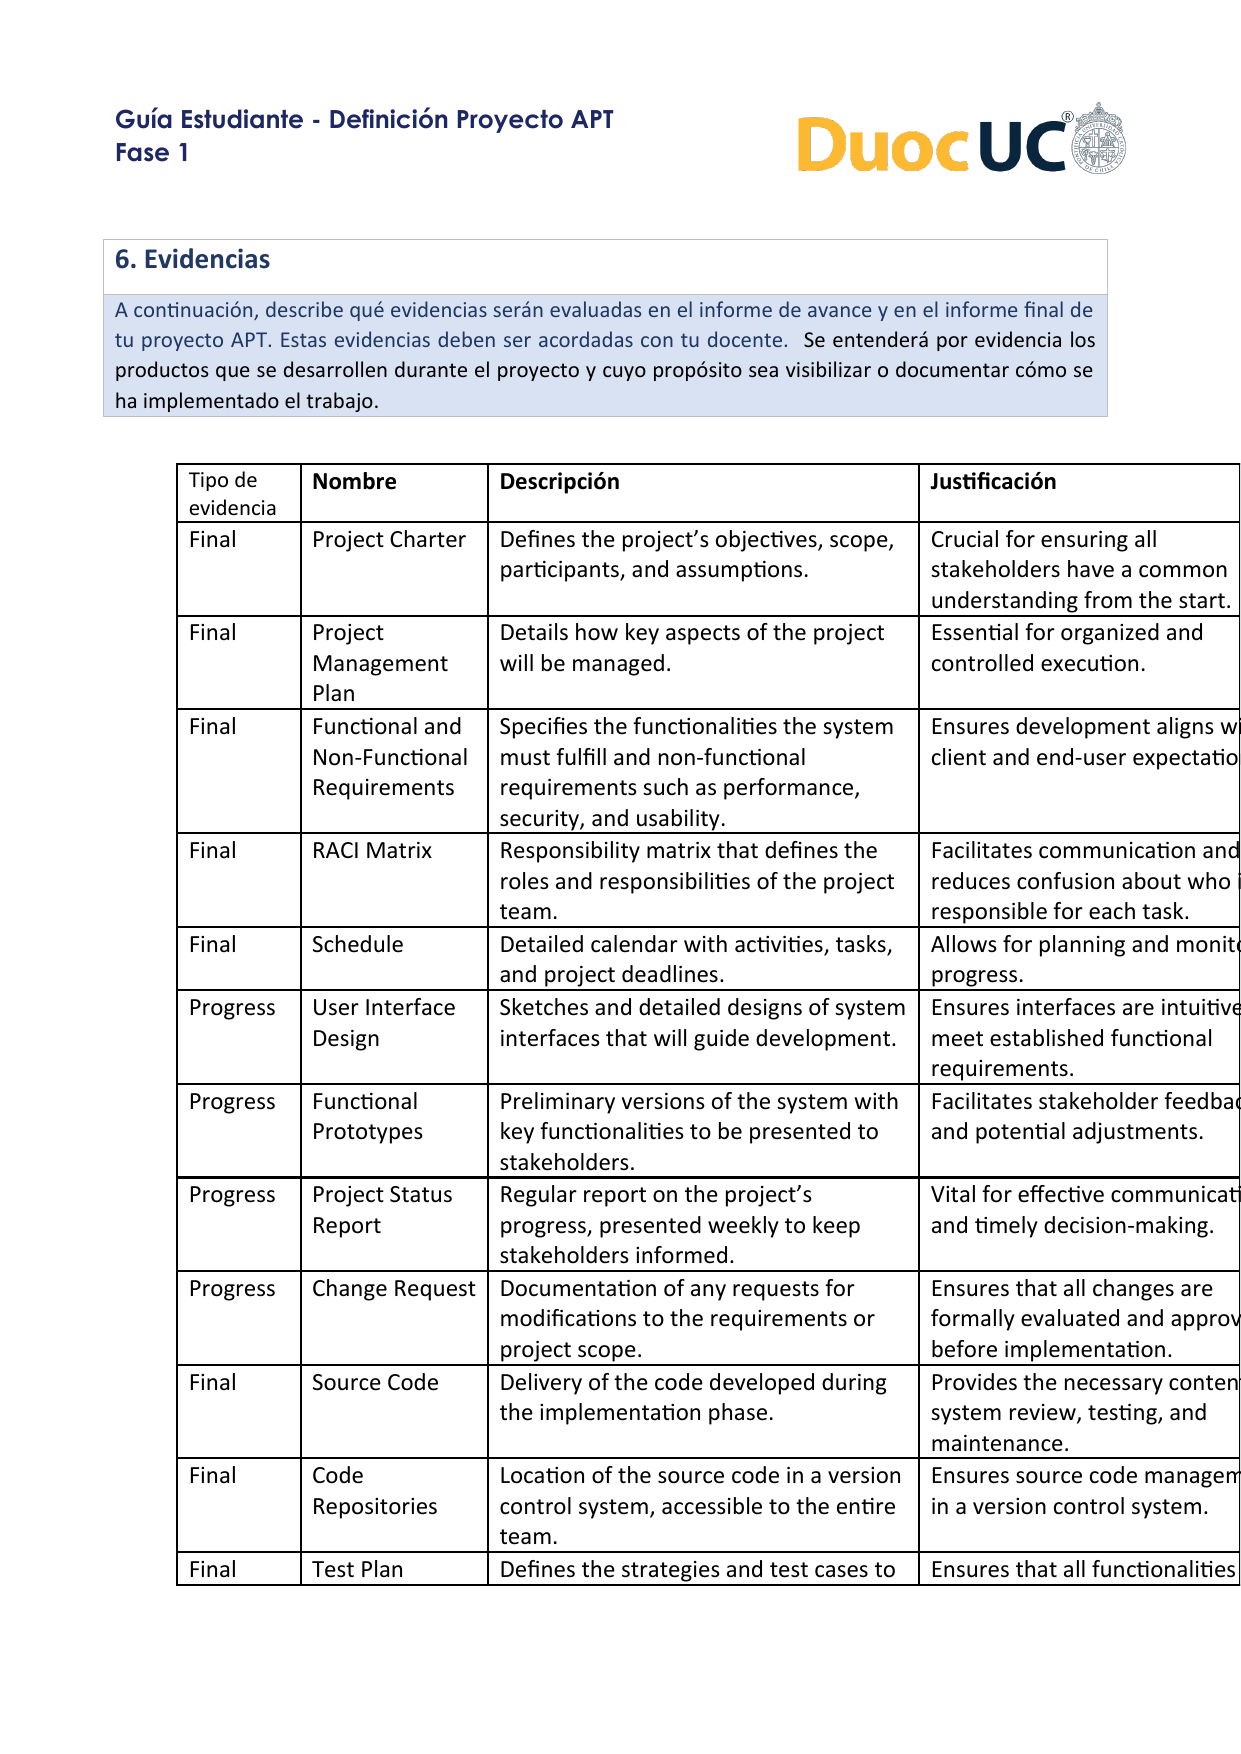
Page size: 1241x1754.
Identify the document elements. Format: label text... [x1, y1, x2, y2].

table_cell A continuación, describe qué evidencias serán evaluadas en el informe de avance y en el informe final de tu proyecto APT. Estas evidencias deben ser acordadas con tu docente. Se entenderá por evidencia los productos que se desarrollen durante el proyecto y cuyo propósito sea visibilizar o documentar cómo se ha implementado el trabajo. [104, 295, 1107, 416]
table_header 6. Evidencias [104, 240, 1107, 294]
picture [798, 102, 1126, 174]
